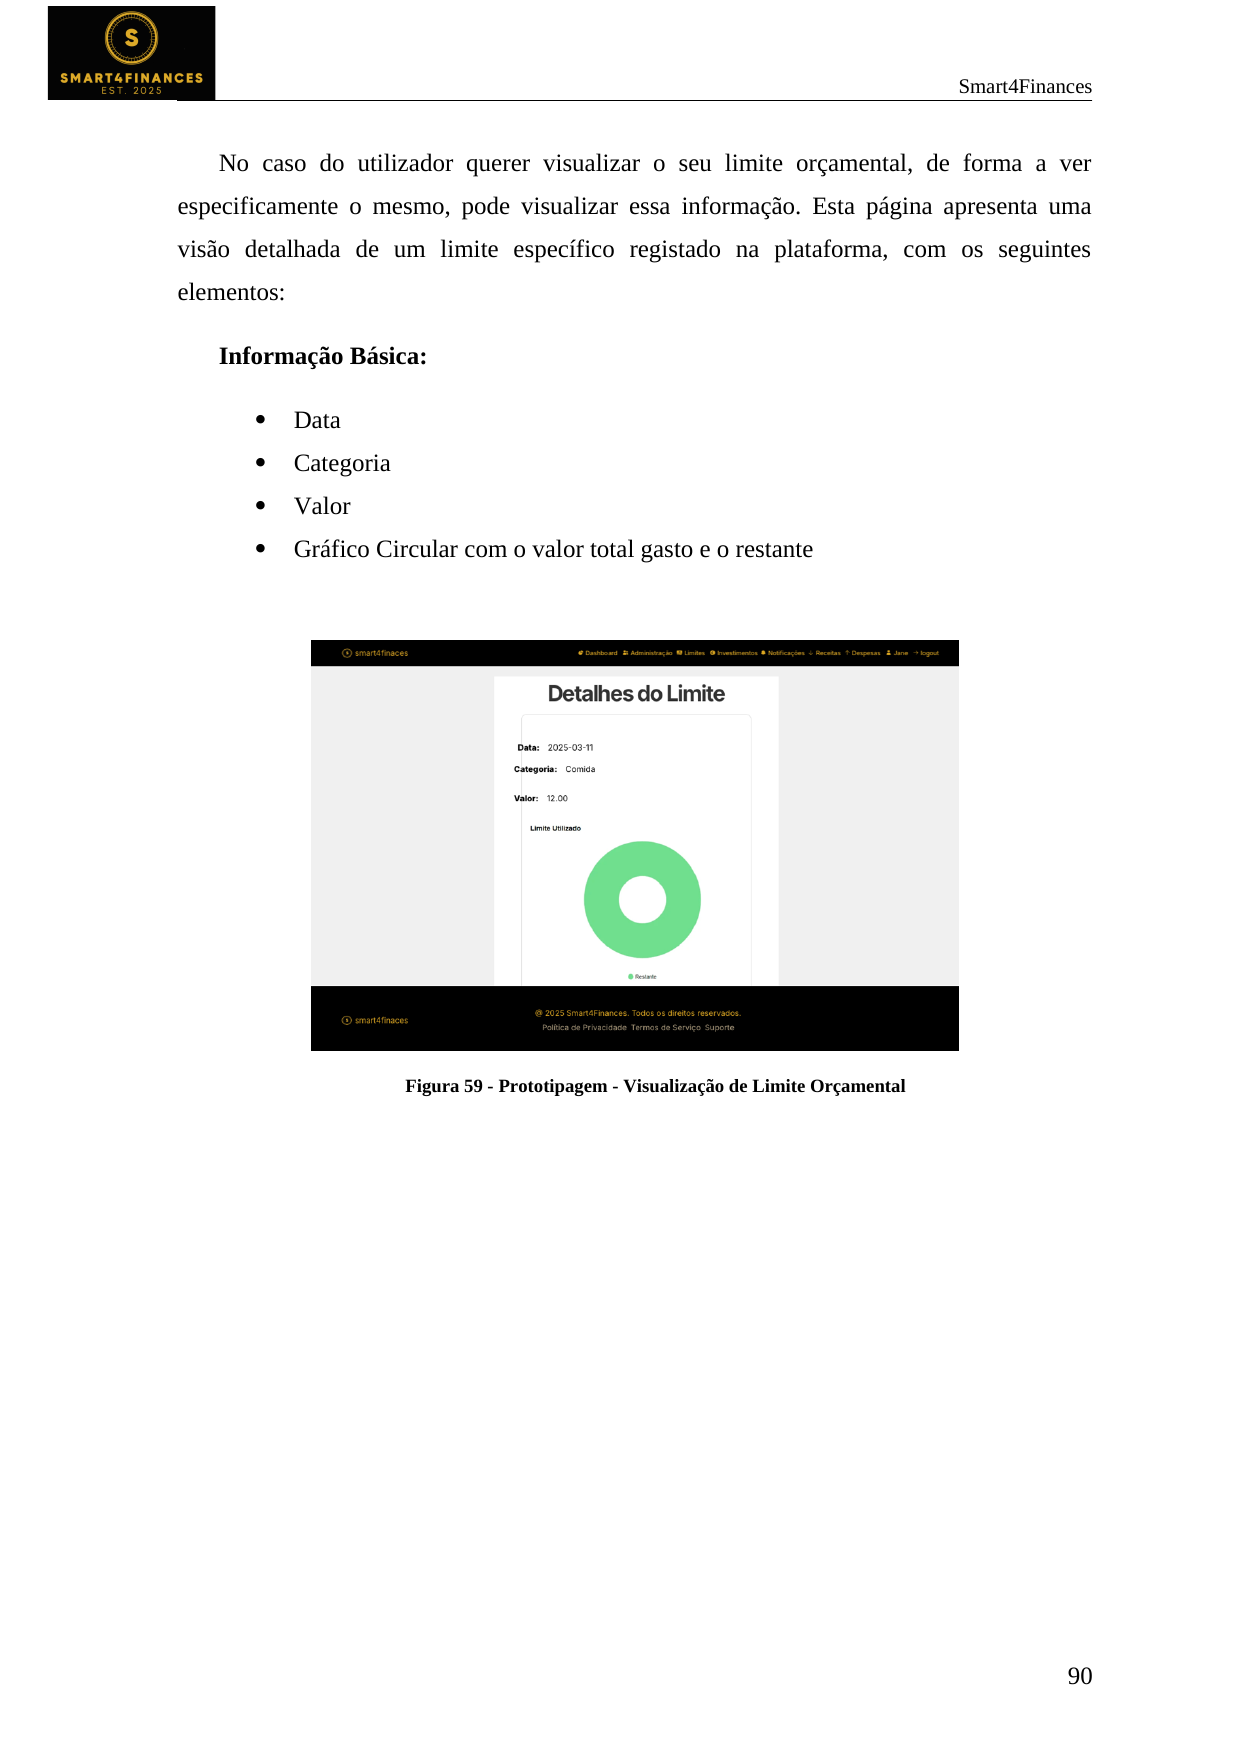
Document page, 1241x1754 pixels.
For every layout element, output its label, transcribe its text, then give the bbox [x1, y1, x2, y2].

list Valor [256, 491, 1092, 520]
picture [311, 640, 959, 1051]
text Figura 59 - Prototipagem - Visualização de Limite Orçamental [177, 1075, 1092, 1097]
picture [47, 6, 216, 100]
list Categoria [256, 448, 1092, 477]
text No caso do utilizador querer visualizar o seu limite orçamental, de forma a ver especificamente o mesmo, pode visualizar essa informação. Esta página apresenta uma visão detalhada de um limite específico registado na plataforma, com os seguintes elementos: [177, 148, 1092, 306]
list Gráfico Circular com o valor total gasto e o restante [256, 534, 1092, 563]
text Informação Básica: [177, 341, 1092, 370]
list Data [256, 405, 1092, 434]
